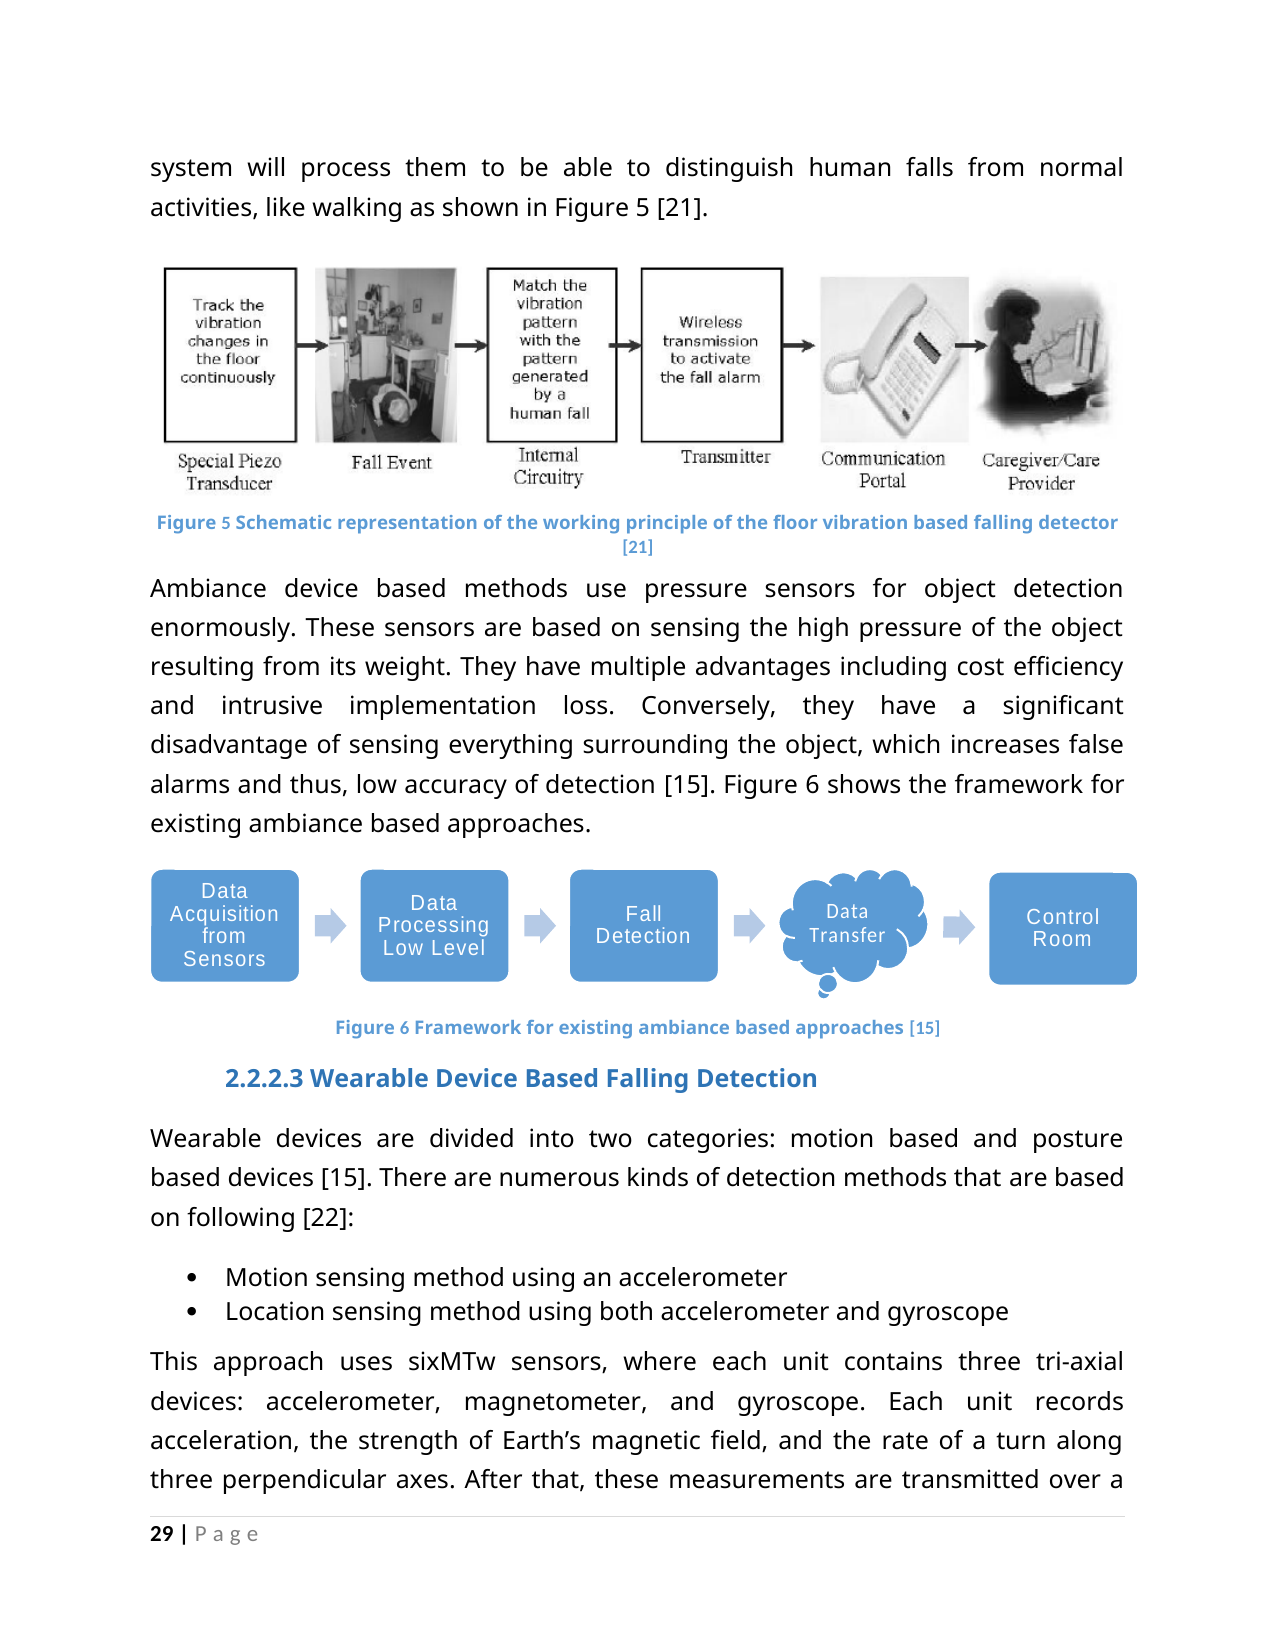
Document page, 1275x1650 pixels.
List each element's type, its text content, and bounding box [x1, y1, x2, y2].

subtitle 2.2.2.3 Wearable Device Based Falling Detection [150, 1061, 1125, 1095]
text Ambiance device based methods use pressure sensors for object detection enormously. These sensors are based on sensing the high pressure of the object resulting from its weight. They have multiple advantages including cost efficiency and intrusive implementation loss. Conversely, they have a significant disadvantage of sensing everything surrounding the object, which increases false alarms and thus, low accuracy of detection . Figure 6 shows the framework for existing ambiance based approaches. [150, 571, 1125, 839]
list Motion sensing method using an accelerometer [187, 1259, 1125, 1293]
text Wearable devices are divided into two categories: motion based and posture based devices. There are numerous kinds of detection methods that are based on following : [150, 1121, 1125, 1233]
picture [150, 249, 1125, 506]
text Figure 6 Framework for existing ambiance based approaches [150, 1014, 1125, 1040]
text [150, 1344, 1125, 1496]
list Location sensing method using both accelerometer and gyroscope [187, 1293, 1125, 1327]
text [150, 150, 1125, 223]
text Figure 5 Schematic representation of the working principle of the floor vibration based falling detector [150, 509, 1125, 558]
